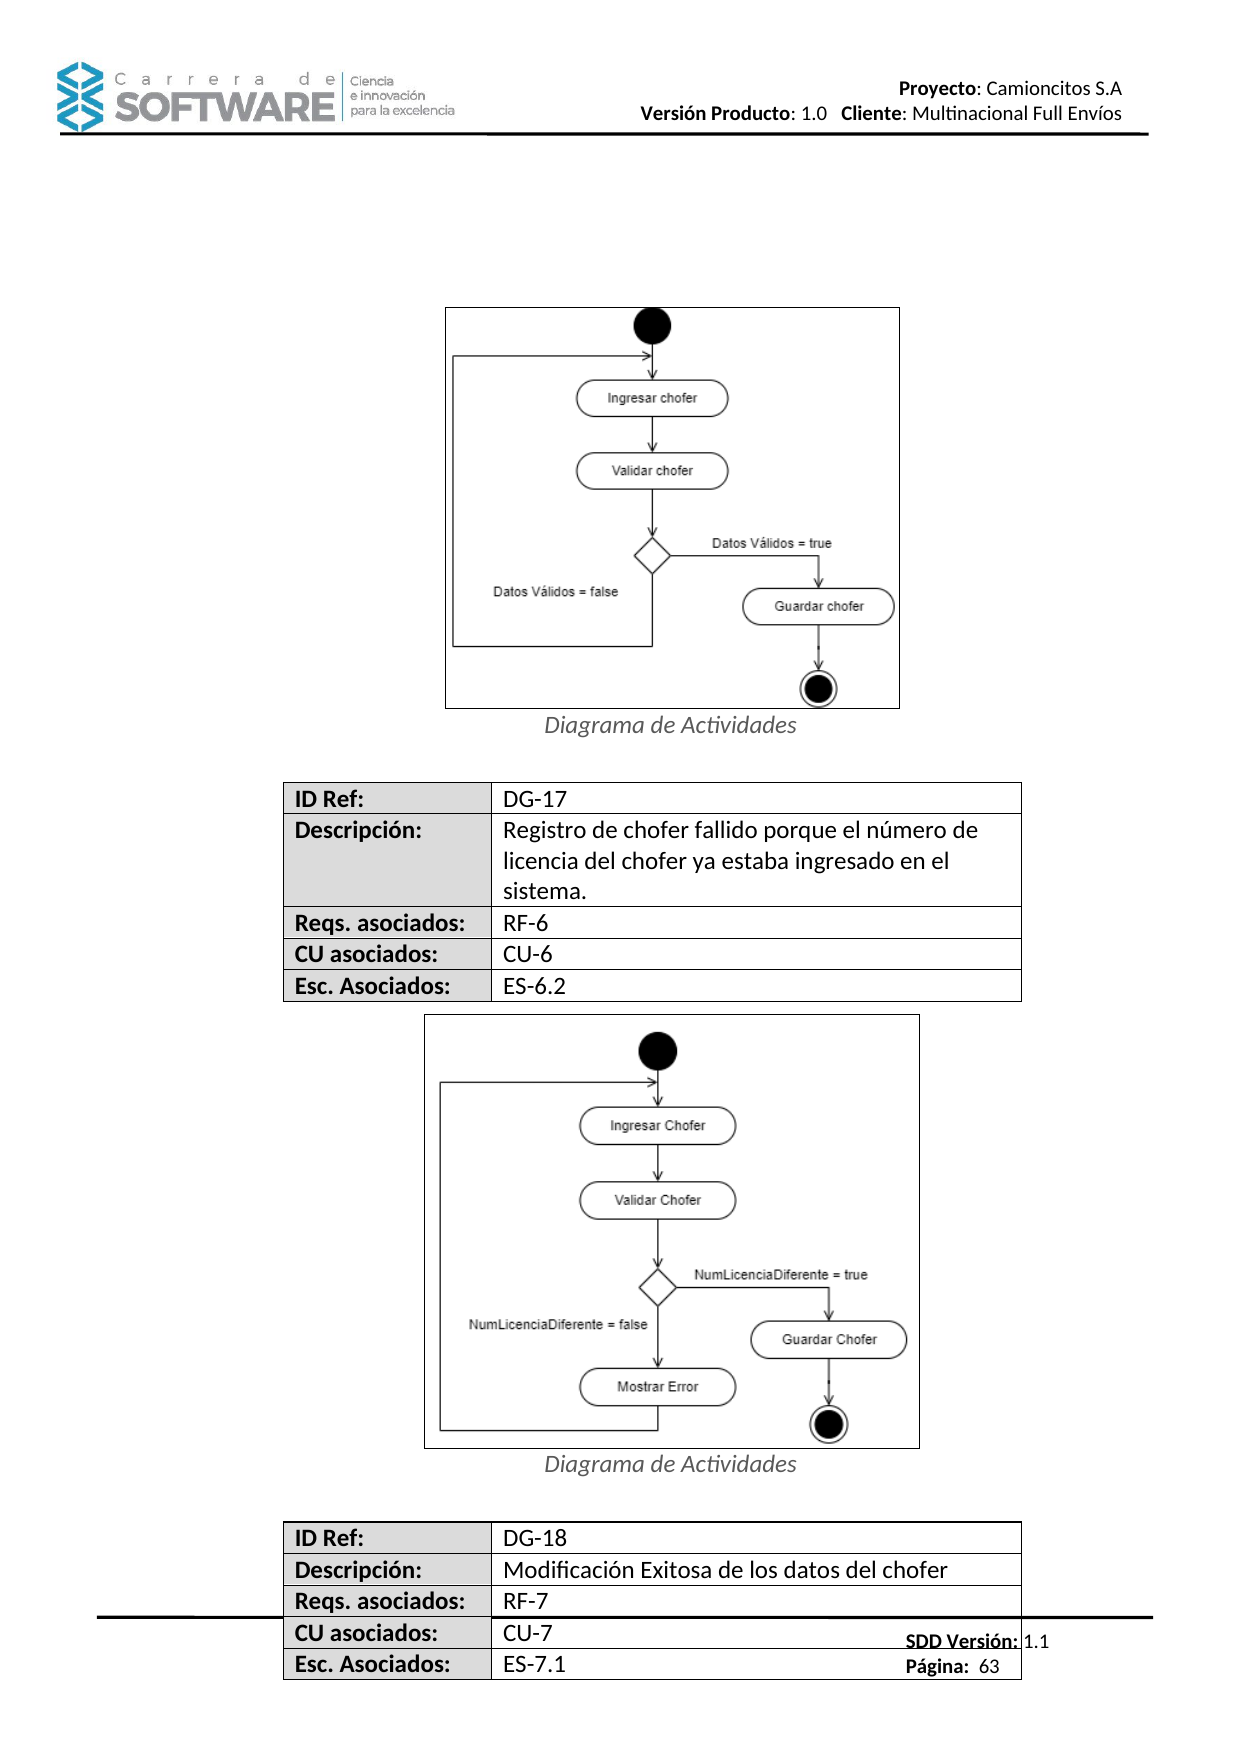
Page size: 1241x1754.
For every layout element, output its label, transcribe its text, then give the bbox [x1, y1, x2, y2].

table_cell RF-7 [492, 1586, 1021, 1616]
table_cell Descripción: [284, 814, 491, 906]
table_cell CU asociados: [284, 939, 491, 969]
table_header DG-17 [492, 783, 1021, 813]
text Diagrama de Actividades [222, 709, 1122, 739]
table_header ID Ref: [284, 1523, 491, 1553]
picture [446, 308, 896, 708]
table_cell Descripción: [284, 1554, 491, 1584]
text Diagrama de Actividades [222, 1448, 1122, 1479]
table_header ID Ref: [284, 783, 491, 813]
table_cell Reqs. asociados: [284, 1586, 491, 1616]
table_cell CU asociados: [284, 1617, 491, 1648]
table_cell Registro de chofer fallido porque el número de licencia del chofer ya estaba ingresado en el sistema. [492, 814, 1021, 906]
picture [431, 1015, 919, 1445]
table_cell ES-6.2 [492, 970, 1021, 1001]
table_cell Esc. Asociados: [284, 970, 491, 1001]
table_cell Reqs. asociados: [284, 907, 491, 937]
table_cell ES-7.1 [492, 1649, 1021, 1679]
table_header DG-18 [492, 1523, 1021, 1553]
picture [46, 46, 461, 154]
table_cell CU-6 [492, 939, 1021, 969]
table_cell Esc. Asociados: [284, 1649, 491, 1679]
table_cell CU-7 [492, 1617, 1021, 1648]
table_cell Modificación Exitosa de los datos del chofer [492, 1554, 1021, 1584]
table_cell RF-6 [492, 907, 1021, 937]
